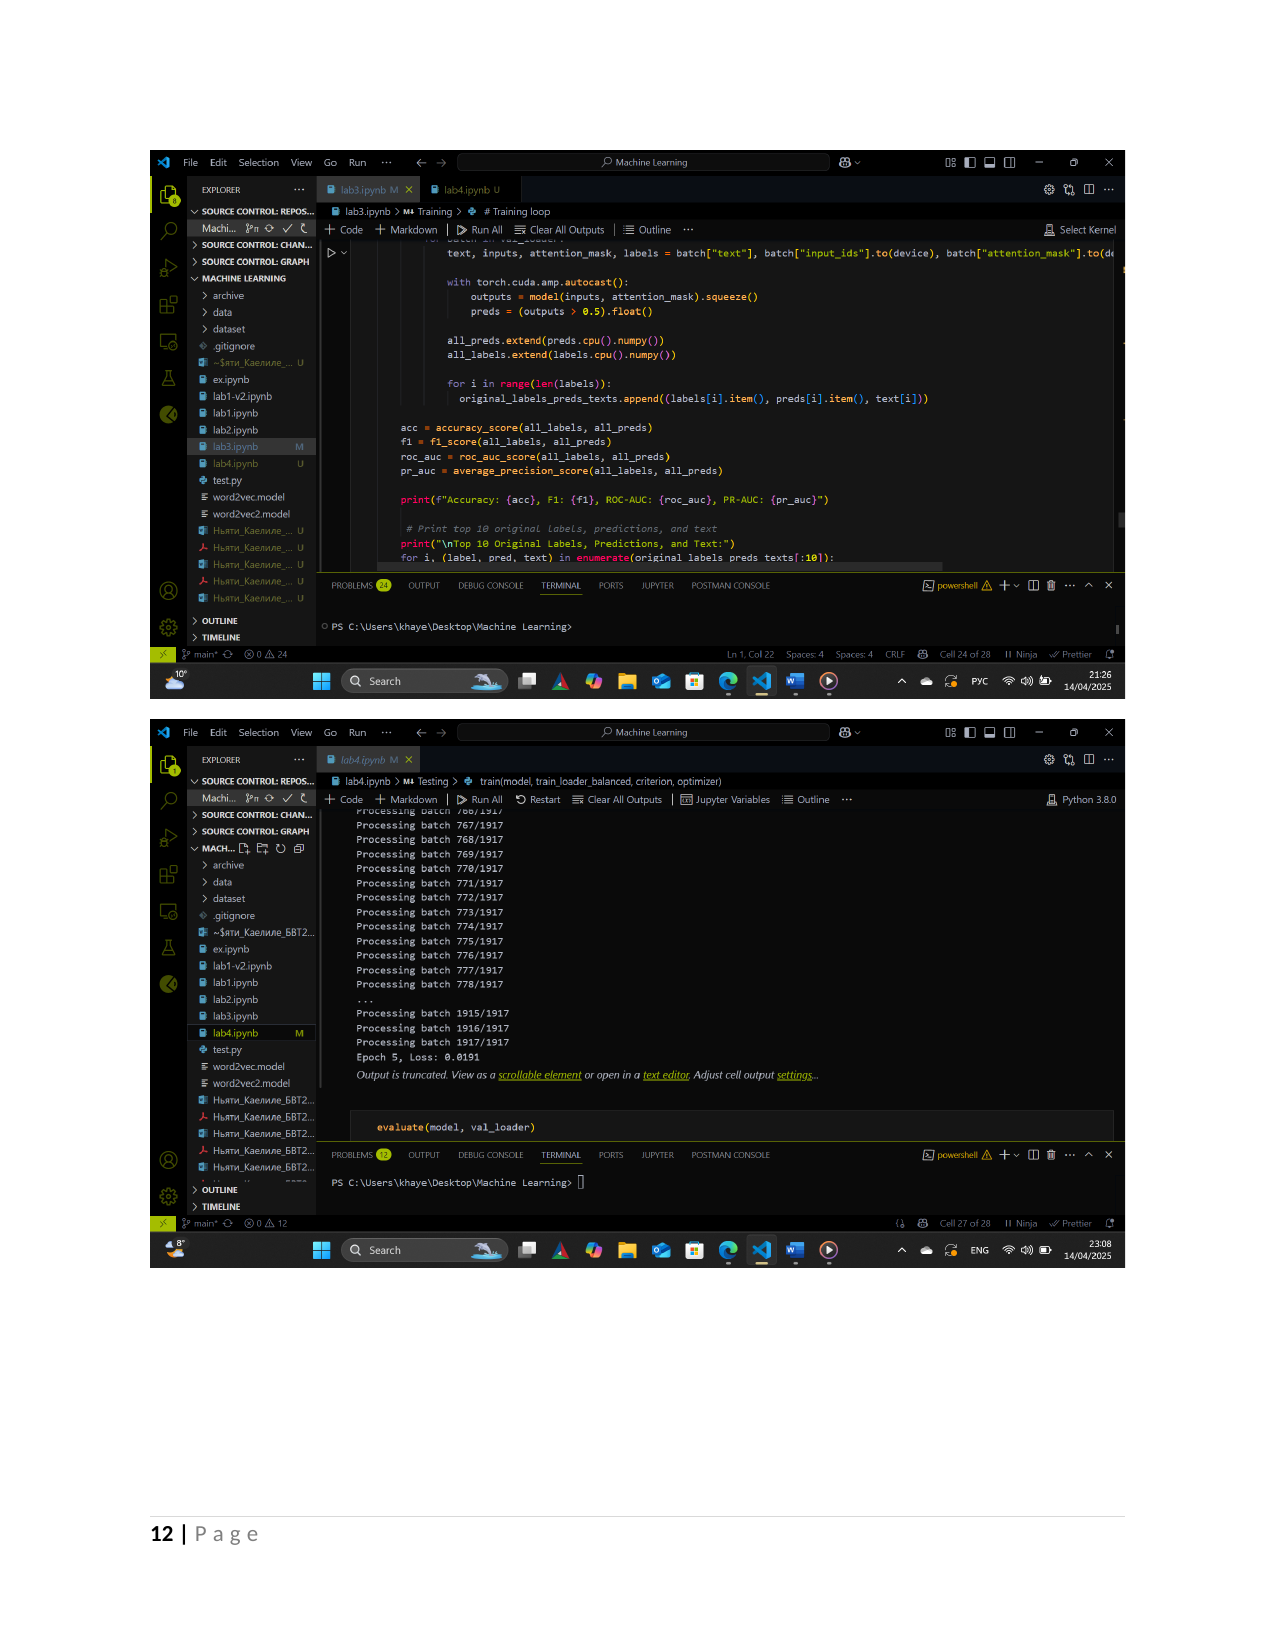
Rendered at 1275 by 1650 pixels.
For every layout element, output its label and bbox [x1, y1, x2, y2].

picture [150, 150, 1125, 699]
picture [150, 719, 1125, 1268]
